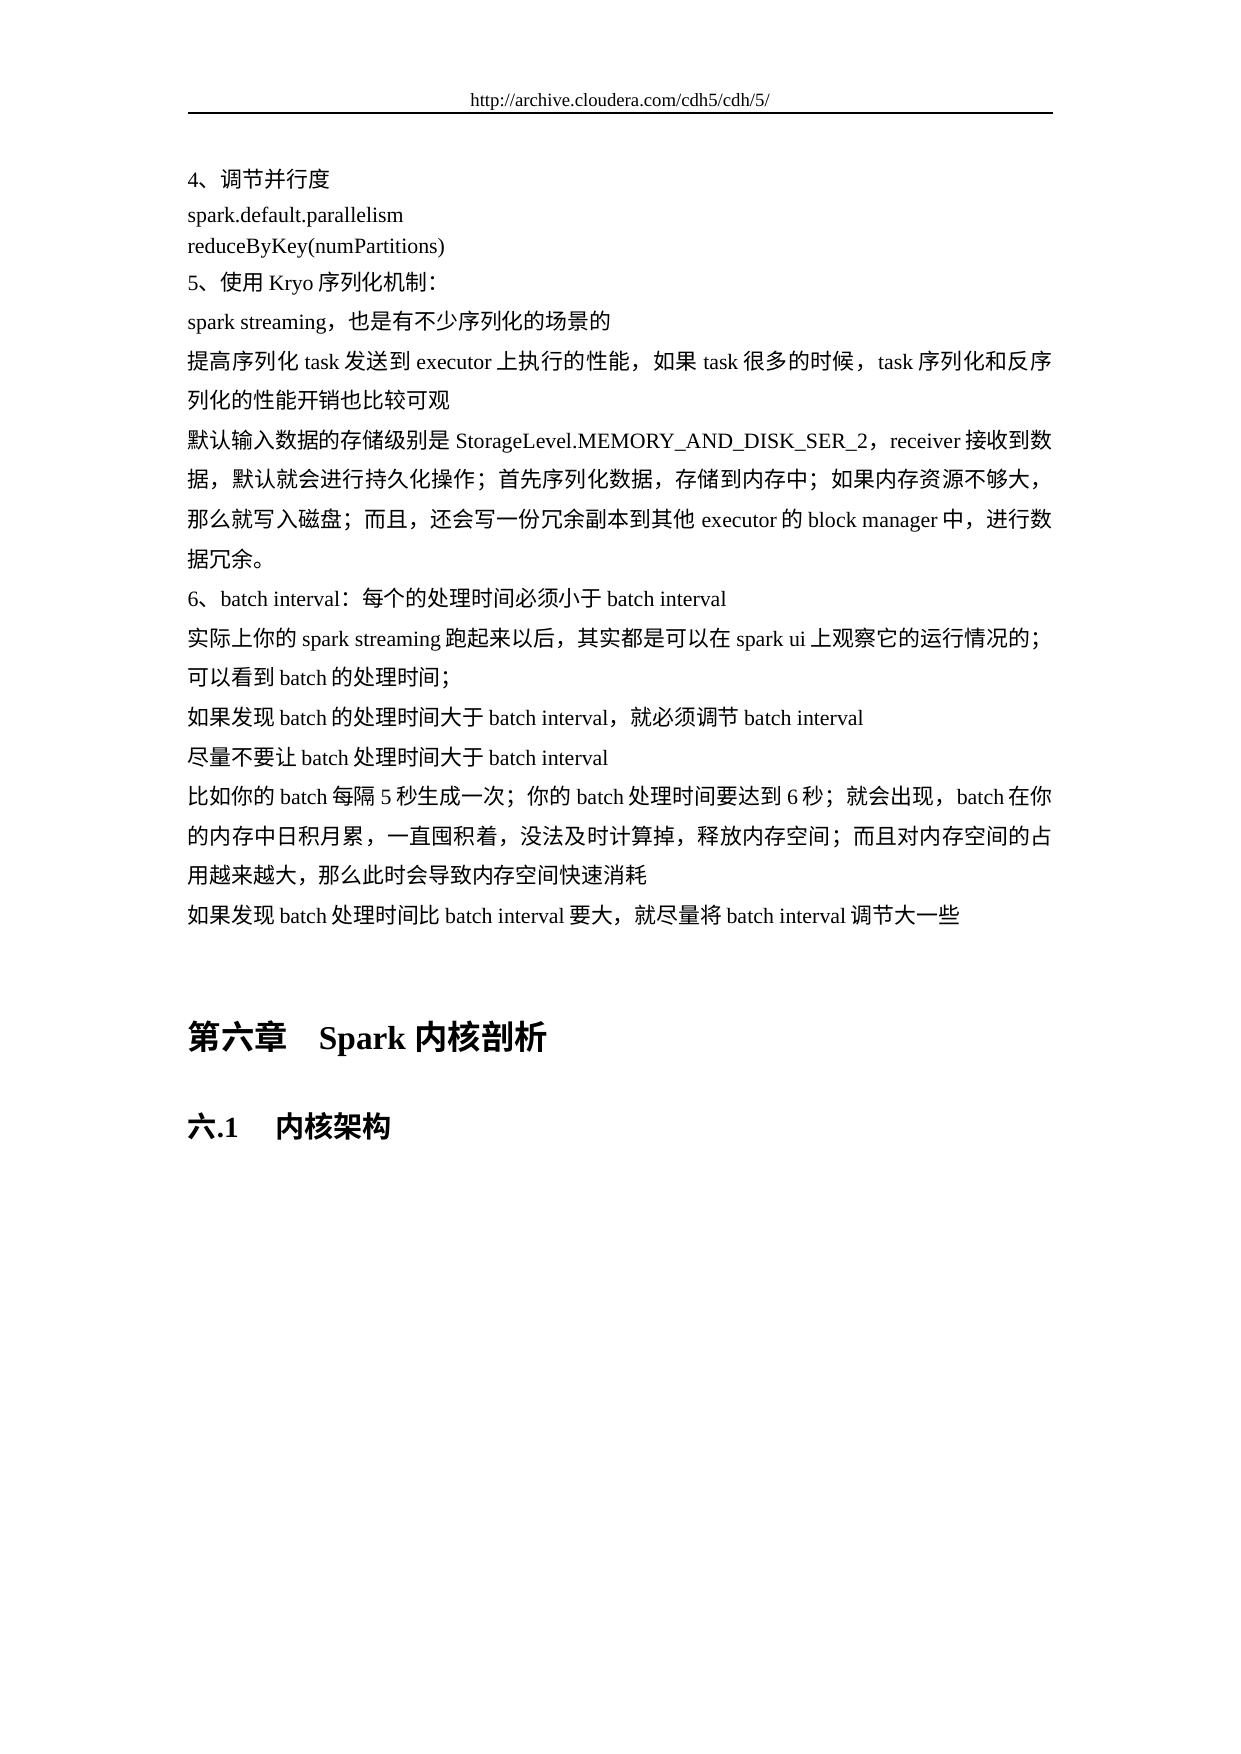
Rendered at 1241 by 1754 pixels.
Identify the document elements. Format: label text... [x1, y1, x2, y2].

text 比如你的batch每隔5秒生成一次；你的batch处理时间要达到6秒；就会出现，batch在你的内存中日积月累，一直囤积着，没法及时计算掉，释放内存空间；而且对内存空间的占用越来越大，那么此时会导致内存空间快速消耗 [187, 779, 1053, 890]
text 实际上你的spark streaming跑起来以后，其实都是可以在spark ui上观察它的运行情况的；可以看到batch的处理时间； [187, 621, 1053, 692]
subtitle Spark 内核剖析 [187, 1011, 1053, 1059]
text spark streaming，也是有不少序列化的场景的 [187, 304, 1053, 336]
text 如果发现batch的处理时间大于batch interval，就必须调节batch interval [187, 700, 1053, 732]
subtitle 内核架构 [187, 1104, 1053, 1146]
text 4、调节并行度 [187, 162, 1053, 194]
text 默认输入数据的存储级别是StorageLevel.MEMORY_AND_DISK_SER_2，receiver接收到数据，默认就会进行持久化操作；首先序列化数据，存储到内存中；如果内存资源不够大，那么就写入磁盘；而且，还会写一份冗余副本到其他executor的block manager中，进行数据冗余。 [187, 423, 1053, 573]
text 提高序列化task发送到executor上执行的性能，如果task很多的时候，task序列化和反序列化的性能开销也比较可观 [187, 344, 1053, 415]
text spark.default.parallelism [187, 202, 1053, 227]
text 6、batch interval：每个的处理时间必须小于batch interval [187, 581, 1053, 613]
text reduceByKey(numPartitions) [187, 233, 1053, 258]
text 如果发现batch处理时间比batch interval要大，就尽量将batch interval调节大一些 [187, 898, 1053, 929]
text 尽量不要让batch处理时间大于batch interval [187, 739, 1053, 771]
text 5、使用Kryo序列化机制： [187, 264, 1053, 296]
